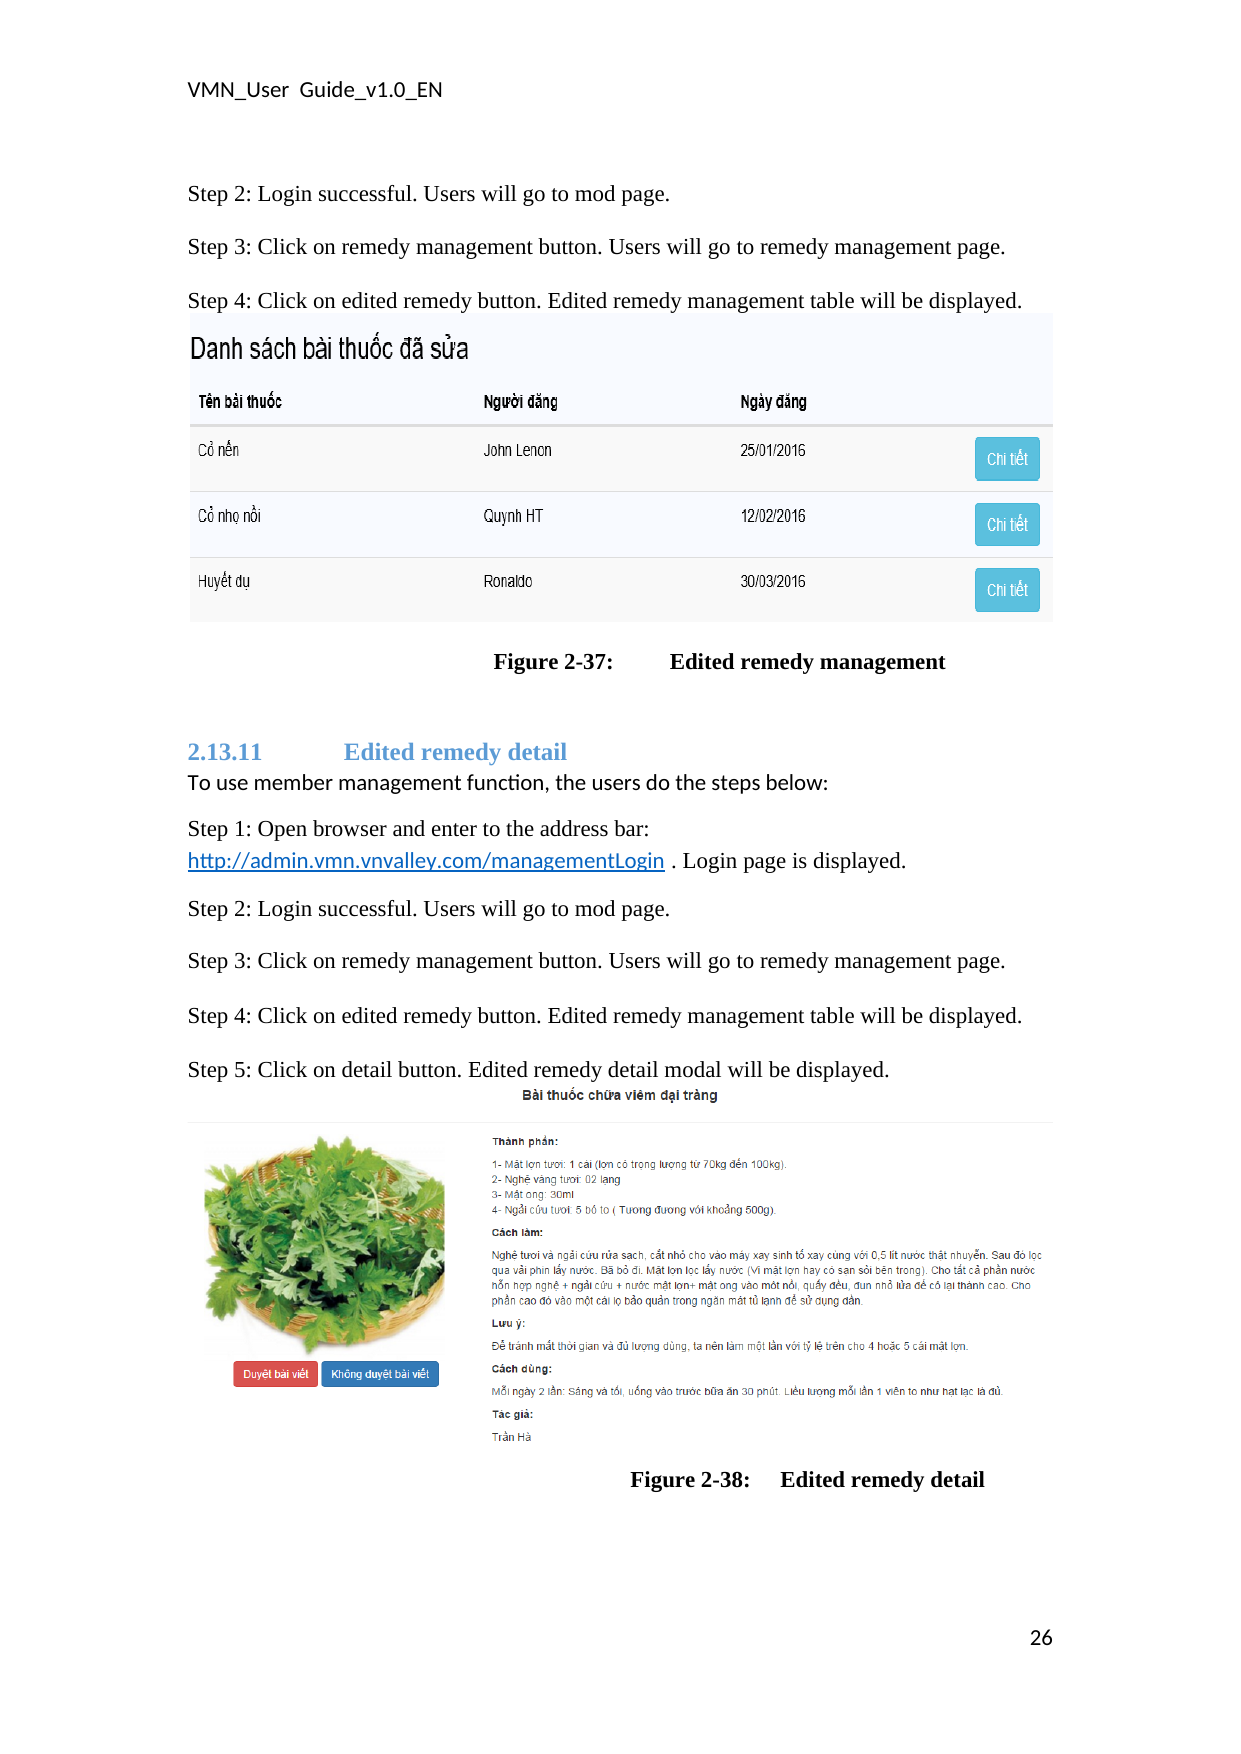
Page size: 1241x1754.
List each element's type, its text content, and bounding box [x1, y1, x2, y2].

text Edited remedy management [386, 648, 1053, 674]
text Step 3: Click on remedy management button. Users will go to remedy management page. [187, 233, 1053, 287]
text Step 1: Open browser and enter to the address bar: http://admin.vmn.vnvalley.com/managementLogin . Login page is displayed. [187, 815, 1053, 874]
text To use member management function, the users do the steps below: [187, 768, 1053, 797]
text Step 4: Click on edited remedy button. Edited remedy management table will be displayed. [187, 1002, 1053, 1056]
text Step 5: Click on detail button. Edited remedy detail modal will be displayed. [187, 1056, 1053, 1082]
text Step 3: Click on remedy management button. Users will go to remedy management page. [187, 947, 1053, 1002]
picture [187, 1082, 1053, 1448]
text Step 2: Login successful. Users will go to mod page. [187, 895, 1053, 921]
subtitle Edited remedy detail [187, 737, 1053, 766]
text Step 4: Click on edited remedy button. Edited remedy management table will be displayed. [187, 287, 1053, 313]
picture [187, 313, 1053, 629]
text Step 2: Login successful. Users will go to mod page. [187, 180, 1053, 206]
text Edited remedy detail [562, 1467, 1053, 1493]
